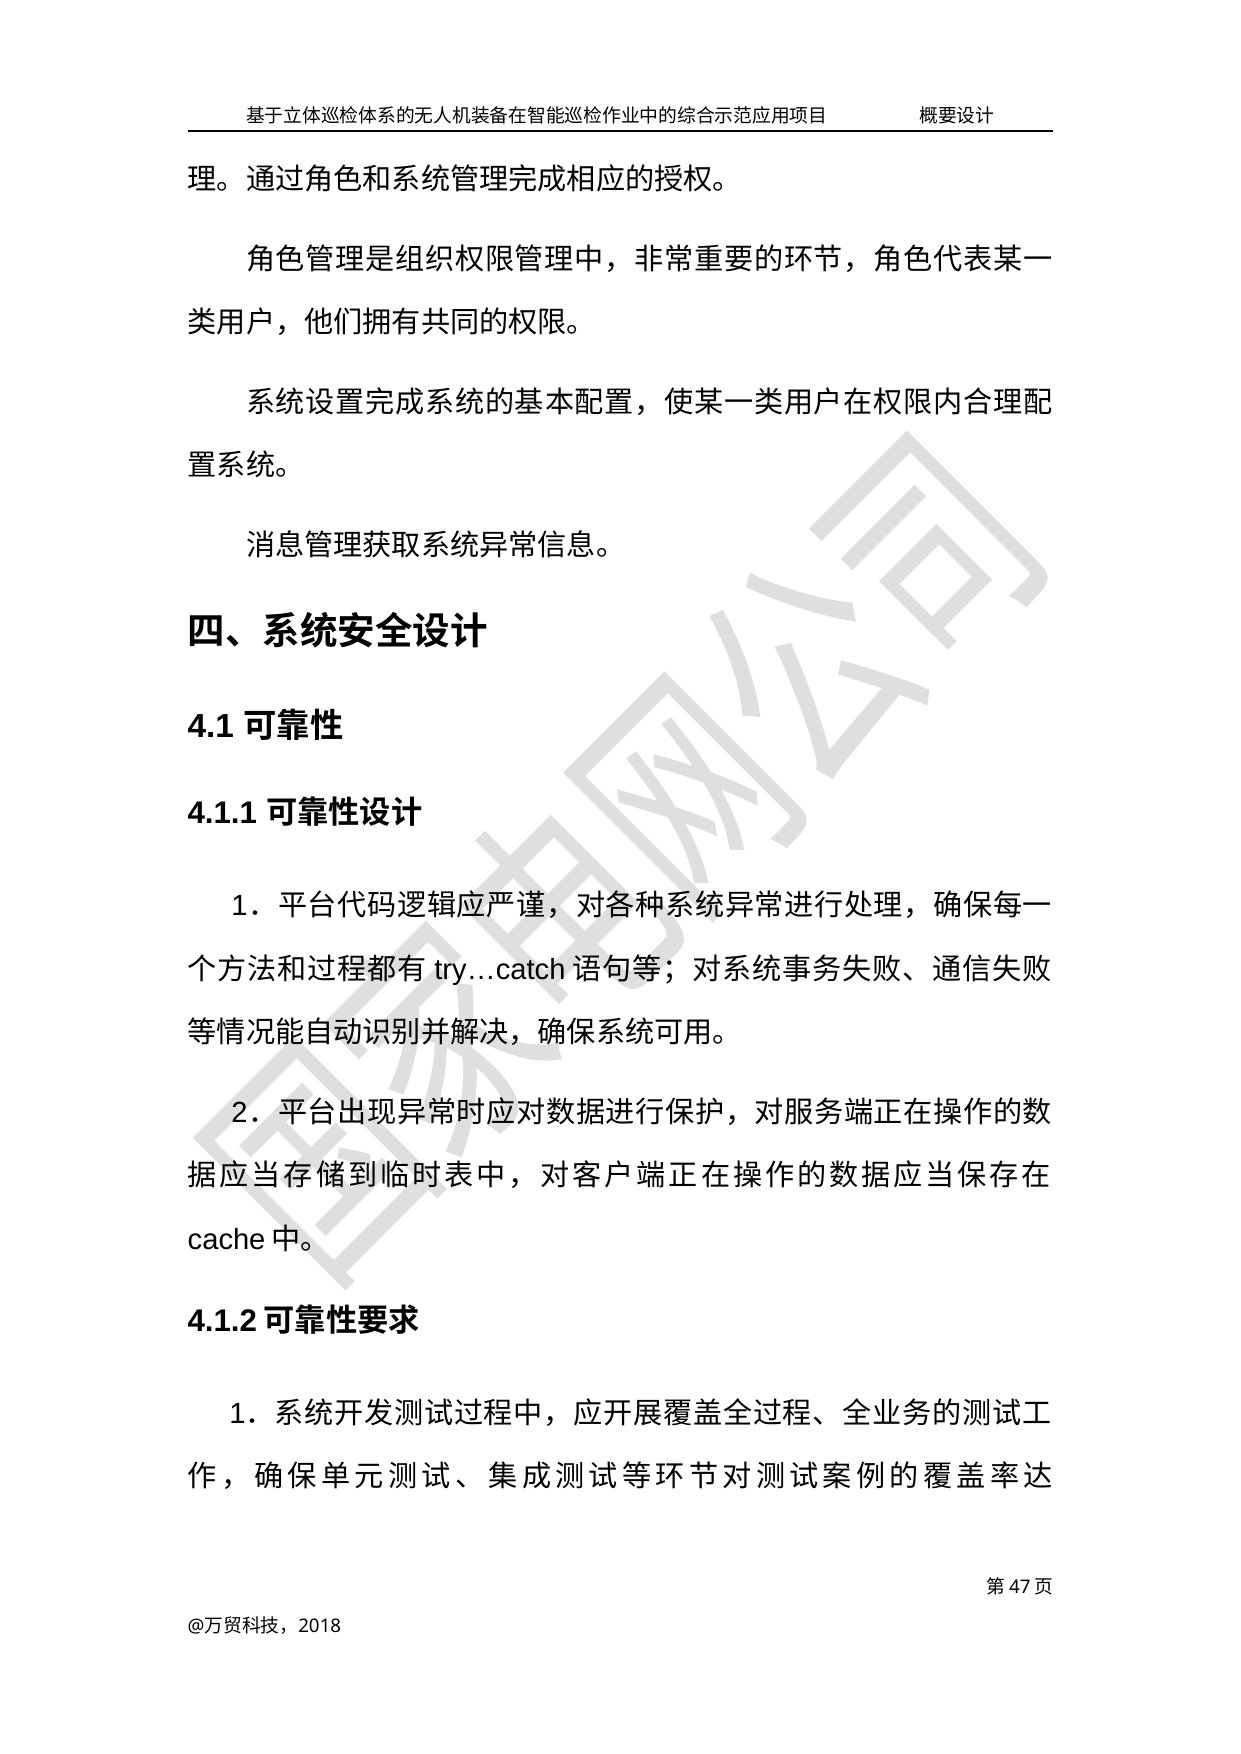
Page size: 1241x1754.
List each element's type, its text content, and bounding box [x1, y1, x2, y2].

text 1．平台代码逻辑应严谨，对各种系统异常进行处理，确保每一个方法和过程都有try…catch语句等；对系统事务失败、通信失败等情况能自动识别并解决，确保系统可用。 [187, 882, 1053, 1051]
subtitle 4.1.2可靠性要求 [187, 1295, 1053, 1340]
text 角色管理是组织权限管理中，非常重要的环节，角色代表某一类用户，他们拥有共同的权限。 [187, 235, 1053, 341]
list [187, 1389, 1053, 1495]
text 消息管理获取系统异常信息。 [187, 522, 1053, 564]
subtitle 4.1.1 可靠性设计 [187, 787, 1053, 833]
subtitle 四、系统安全设计 [187, 601, 1053, 656]
text 2．平台出现异常时应对数据进行保护，对服务端正在操作的数据应当存储到临时表中，对客户端正在操作的数据应当保存在cache中。 [187, 1088, 1053, 1257]
text 系统设置完成系统的基本配置，使某一类用户在权限内合理配置系统。 [187, 378, 1053, 484]
subtitle 4.1 可靠性 [187, 699, 1053, 747]
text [187, 156, 1053, 198]
